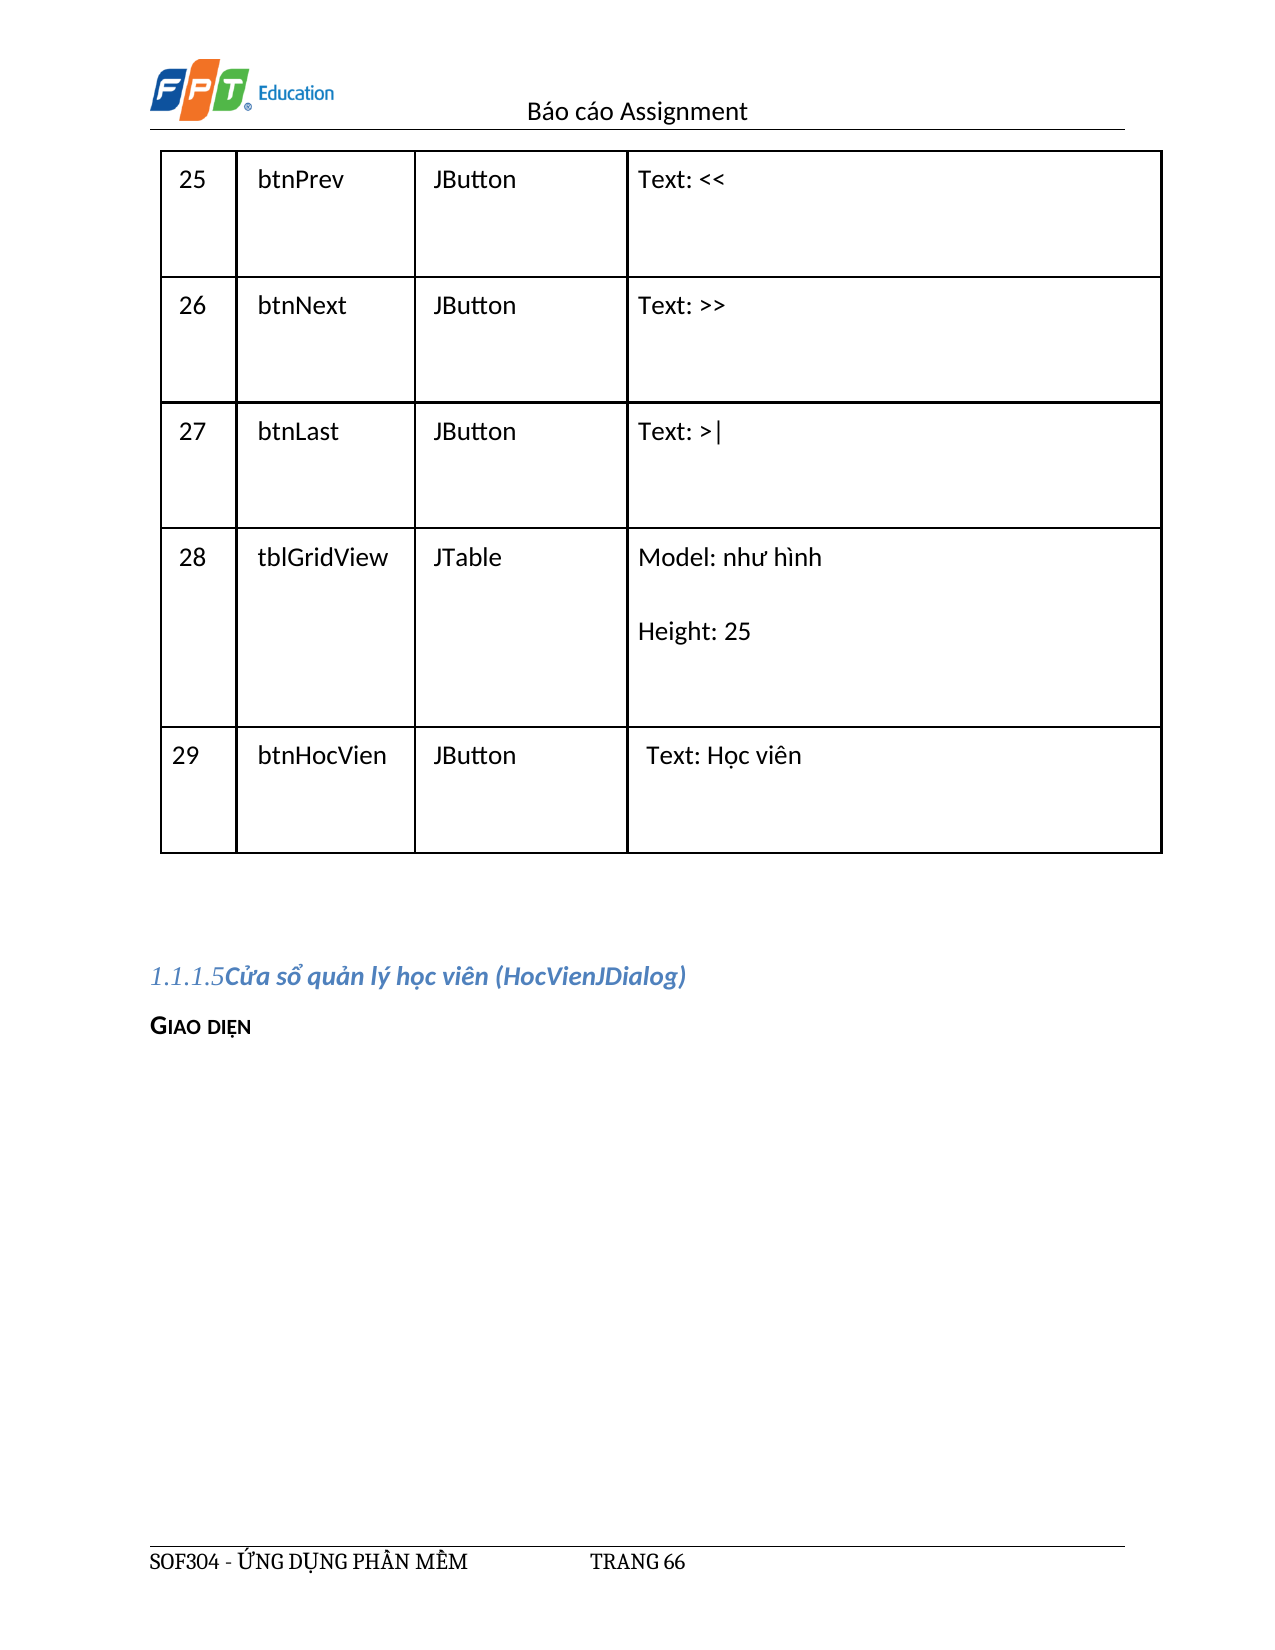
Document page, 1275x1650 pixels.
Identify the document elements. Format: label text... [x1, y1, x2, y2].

table_cell btnNext [238, 278, 414, 401]
table_cell 26 [162, 278, 235, 401]
table_cell btnHocVien [238, 728, 414, 852]
table_cell 28 [162, 529, 235, 726]
table_cell Text: Học viên [629, 728, 1160, 852]
table_cell Text: >> [629, 278, 1160, 401]
picture [150, 59, 336, 121]
table_cell Text: << [629, 152, 1160, 276]
table_cell JButton [416, 728, 626, 852]
table_cell 29 [162, 728, 235, 852]
table_cell tblGridView [238, 529, 414, 726]
text Giao diện [150, 1008, 1125, 1041]
table_cell Model: như hình Height: 25 [629, 529, 1160, 726]
table_cell JTable [416, 529, 626, 726]
table_cell 25 [162, 152, 235, 276]
table_cell JButton [416, 152, 626, 276]
table_cell Text: >| [629, 404, 1160, 527]
subtitle Cửa sổ quản lý học viên (HocVienJDialog) [150, 959, 1125, 992]
table_cell 27 [162, 404, 235, 527]
table_cell JButton [416, 278, 626, 401]
table_cell btnPrev [238, 152, 414, 276]
table_cell btnLast [238, 404, 414, 527]
table_cell JButton [416, 404, 626, 527]
